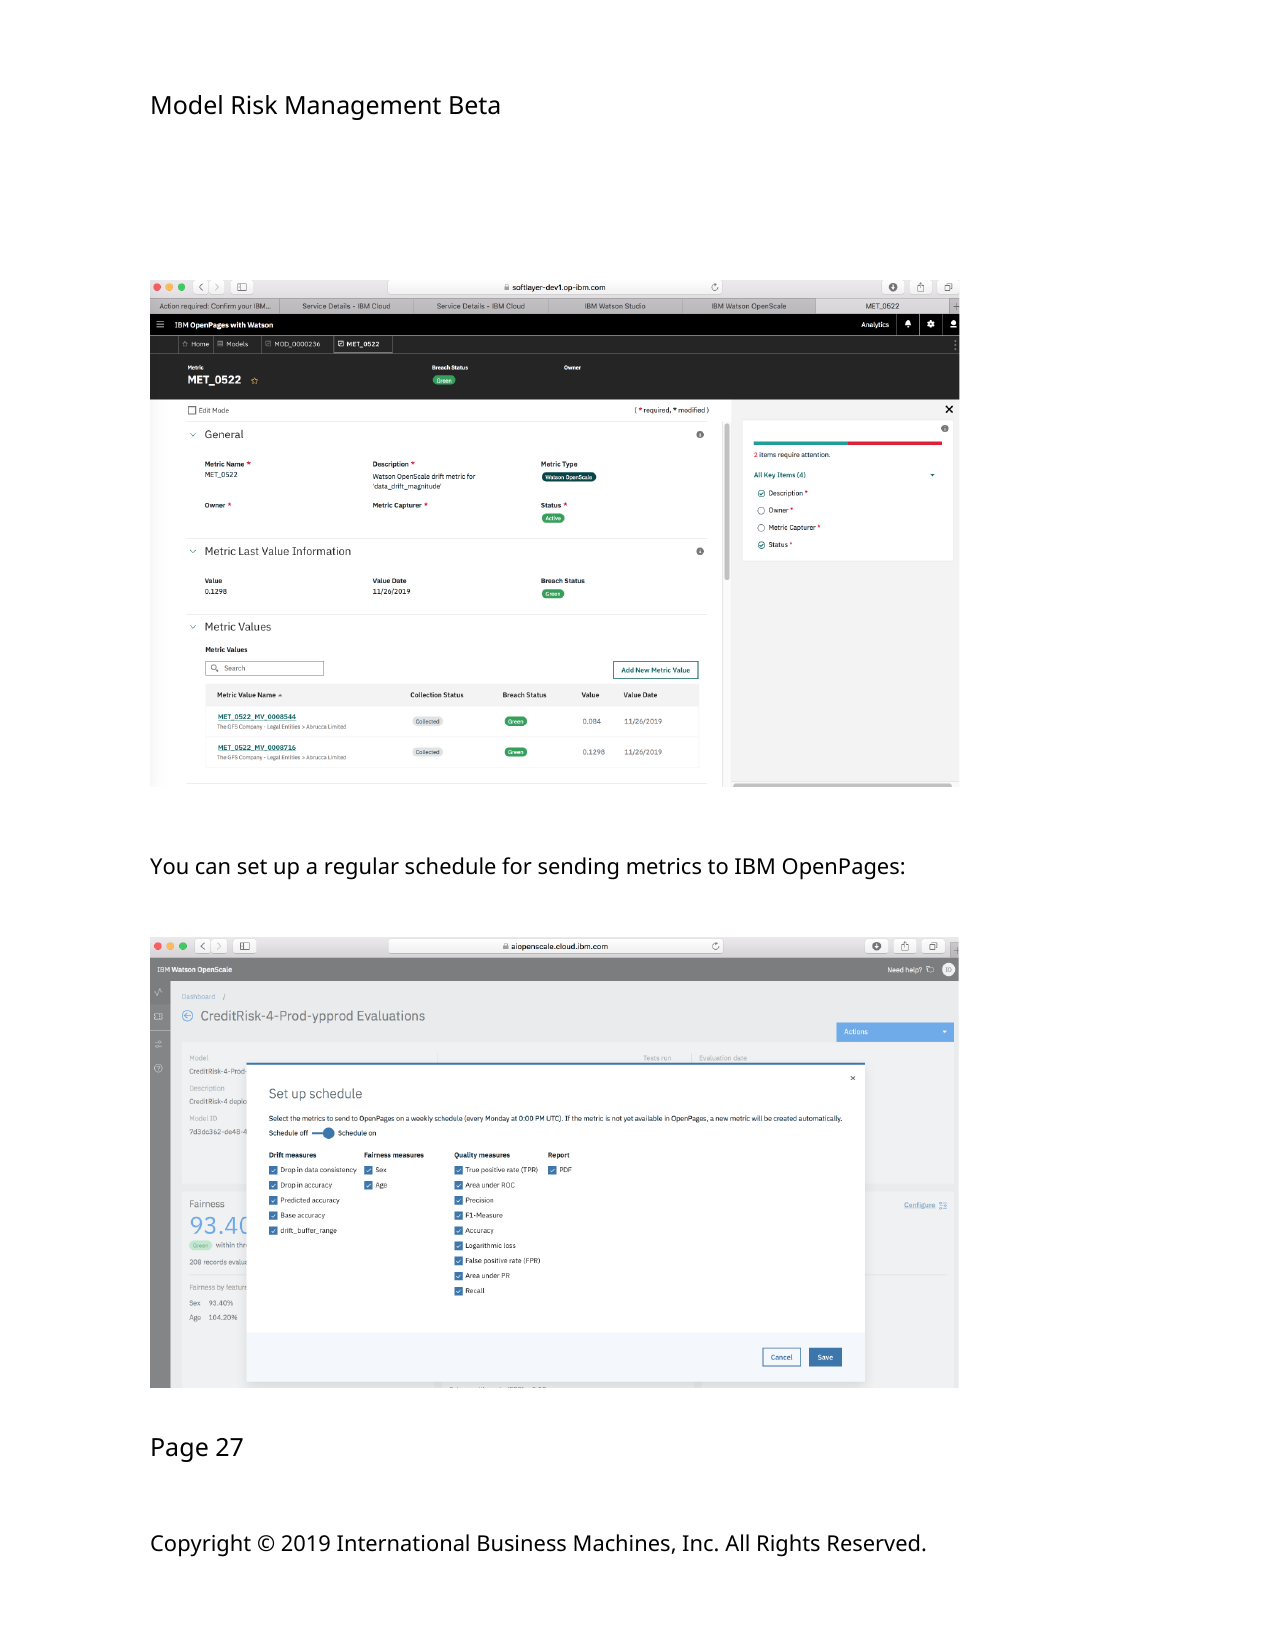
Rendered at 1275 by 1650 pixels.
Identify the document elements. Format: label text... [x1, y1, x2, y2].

picture [150, 280, 960, 787]
picture [150, 937, 959, 1388]
text You can set up a regular schedule for sending metrics to IBM OpenPages: [150, 851, 1125, 920]
